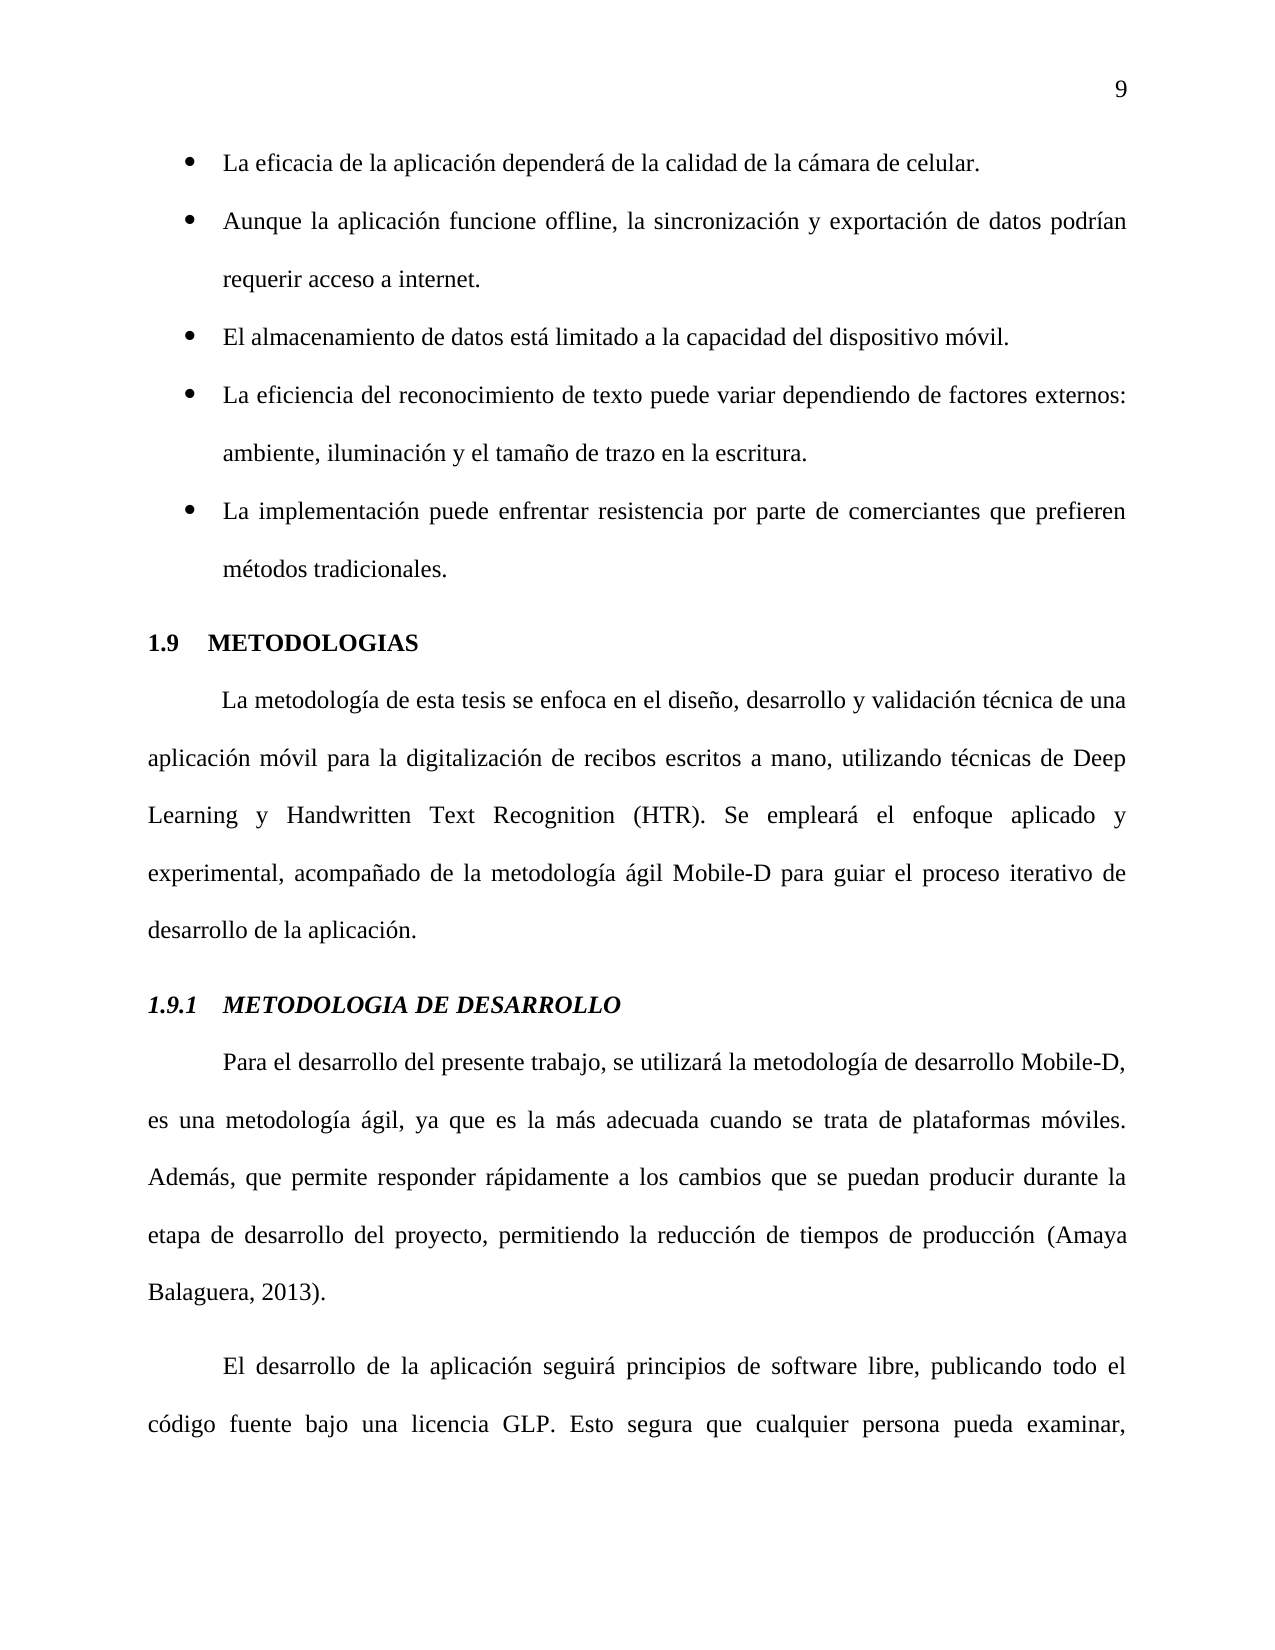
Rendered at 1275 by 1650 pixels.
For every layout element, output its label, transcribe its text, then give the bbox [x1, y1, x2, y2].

text Para el desarrollo del presente trabajo, se utilizará la metodología de desarrollo Mobile-D, es una metodología ágil, ya que es la más adecuada cuando se trata de plataformas móviles. Además, que permite responder rápidamente a los cambios que se puedan producir durante la etapa de desarrollo del proyecto, permitiendo la reducción de tiempos de producción . [148, 1047, 1127, 1306]
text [148, 1351, 1127, 1438]
subtitle METODOLOGIAS [148, 628, 1127, 657]
list El almacenamiento de datos está limitado a la capacidad del dispositivo móvil. [185, 322, 1127, 351]
list La eficacia de la aplicación dependerá de la calidad de la cámara de celular. [185, 148, 1127, 177]
subtitle METODOLOGIA DE DESARROLLO [148, 990, 1127, 1018]
list Aunque la aplicación funcione offline, la sincronización y exportación de datos podrían requerir acceso a internet. [185, 206, 1127, 293]
text La metodología de esta tesis se enfoca en el diseño, desarrollo y validación técnica de una aplicación móvil para la digitalización de recibos escritos a mano, utilizando técnicas de Deep Learning y Handwritten Text Recognition (HTR). Se empleará el enfoque aplicado y experimental, acompañado de la metodología ágil Mobile-D para guiar el proceso iterativo de desarrollo de la aplicación. [148, 686, 1127, 944]
list La eficiencia del reconocimiento de texto puede variar dependiendo de factores externos: ambiente, iluminación y el tamaño de trazo en la escritura. [185, 380, 1127, 467]
list La implementación puede enfrentar resistencia por parte de comerciantes que prefieren métodos tradicionales. [185, 496, 1127, 583]
